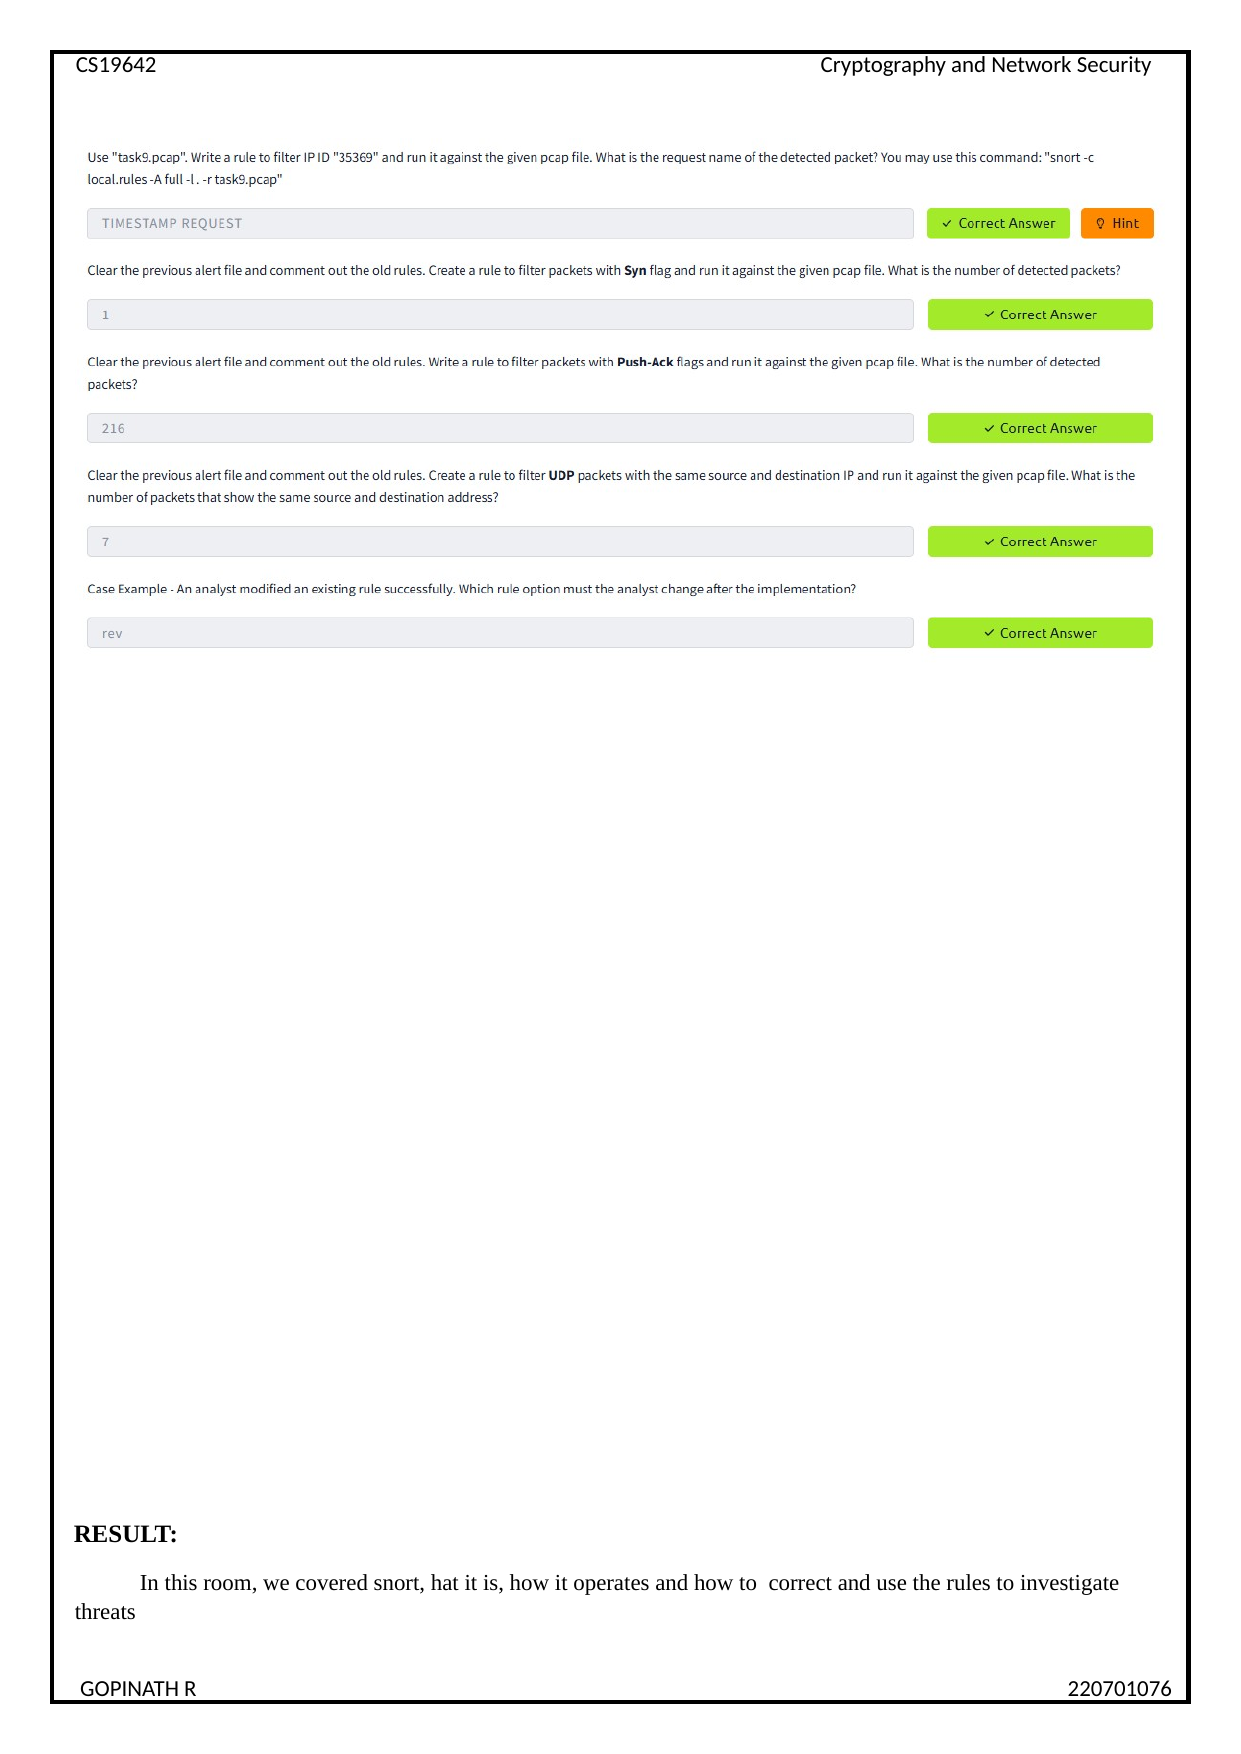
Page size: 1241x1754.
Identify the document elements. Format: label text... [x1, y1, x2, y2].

text In this room, we covered snort, hat it is, how it operates and how to correct and use the rules to investigate threats [73, 1569, 1166, 1625]
text RESULT: [73, 1519, 1172, 1548]
picture [75, 138, 1166, 668]
